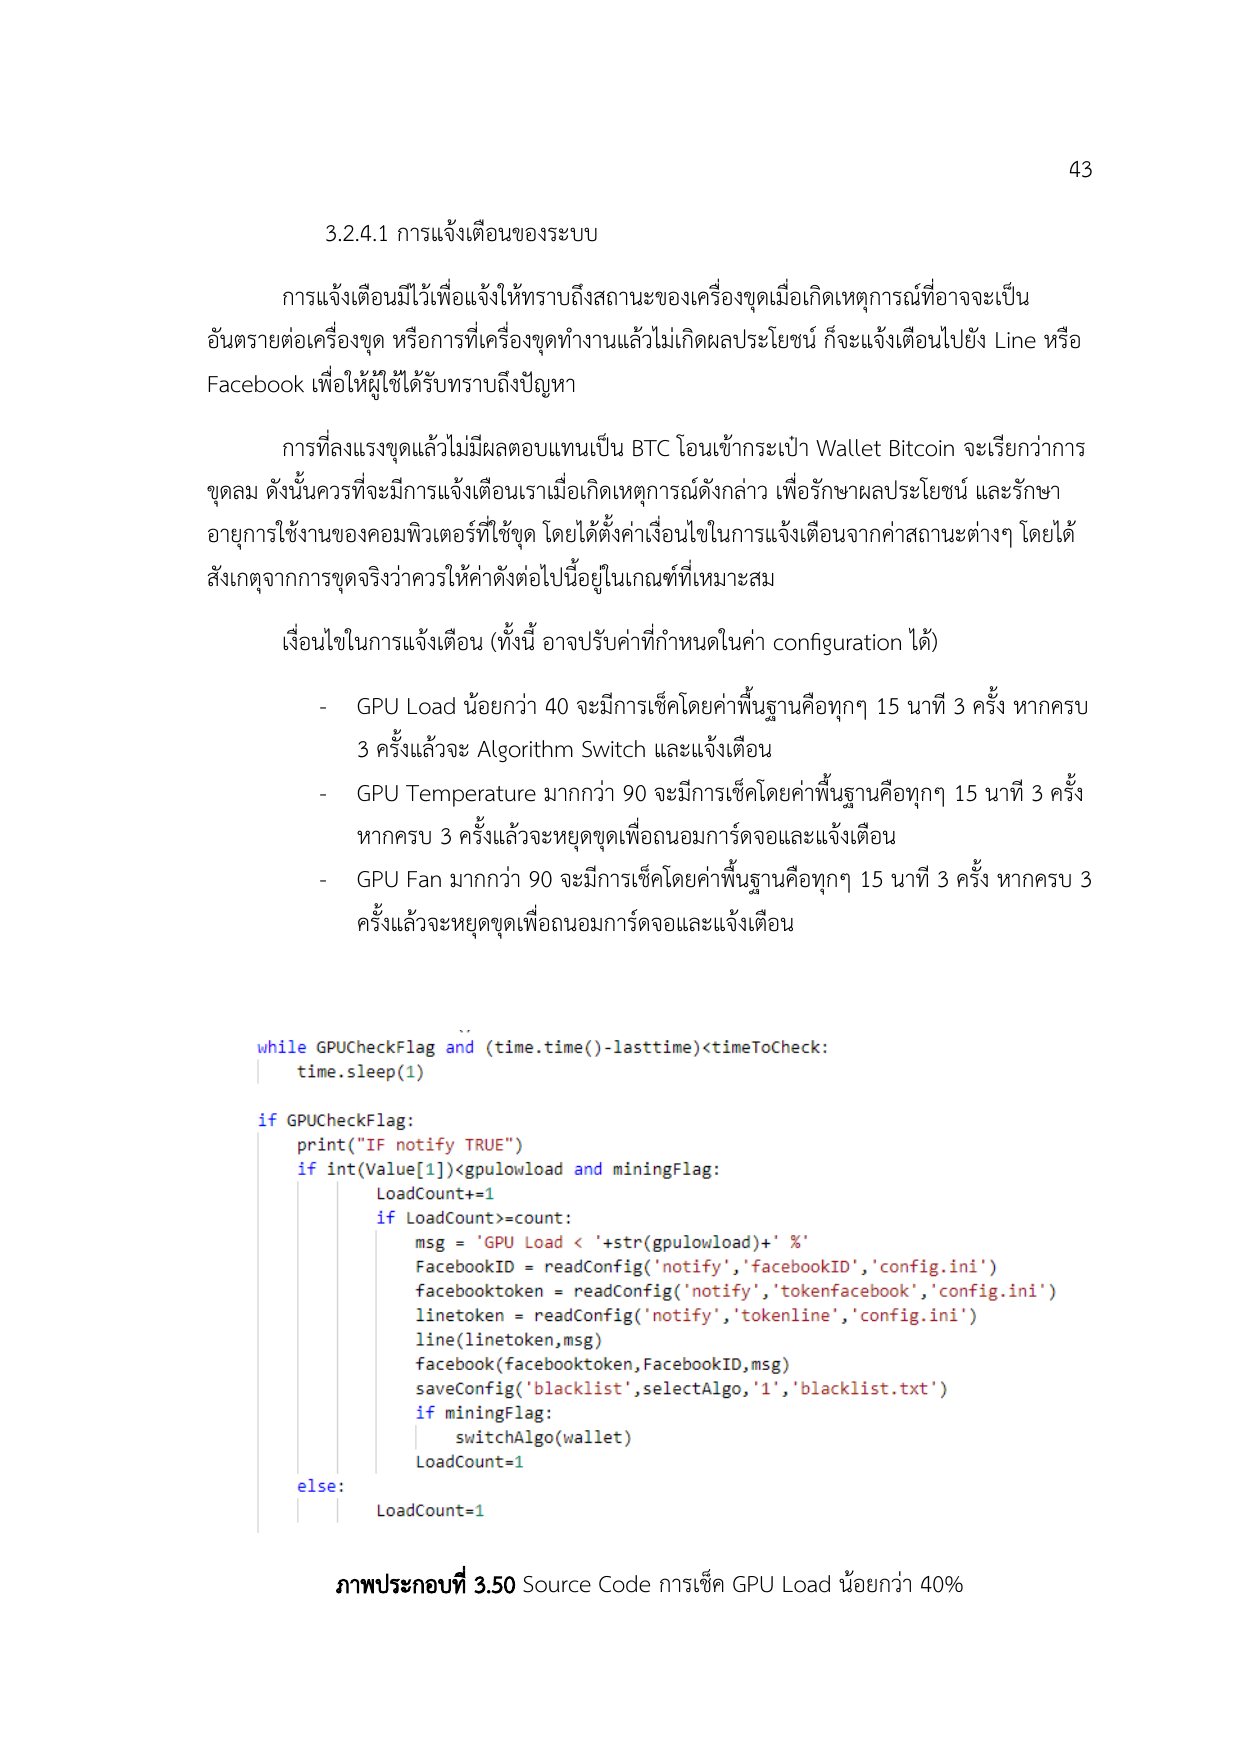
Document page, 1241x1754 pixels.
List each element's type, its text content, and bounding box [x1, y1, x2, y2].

list GPU Fan มากกว่า 90 จะมีการเช็คโดยค่าพื้นฐานคือทุกๆ 15 นาที 3 ครั้ง หากครบ 3 ครั้งแล้วจะหยุดขุดเพื่อถนอมการ์ดจอและแจ้งเตือน [319, 858, 1092, 939]
text การแจ้งเตือนมีไว้เพื่อแจ้งให้ทราบถึงสถานะของเครื่องขุดเมื่อเกิดเหตุการณ์ที่อาจจะเป็นอันตรายต่อเครื่องขุด หรือการที่เครื่องขุดทำงานแล้วไม่เกิดผลประโยชน์ ก็จะแจ้งเตือนไปยัง Line หรือ Facebook เพื่อให้ผู้ใช้ได้รับทราบถึงปัญหา [207, 276, 1092, 400]
list GPU Temperature มากกว่า 90 จะมีการเช็คโดยค่าพื้นฐานคือทุกๆ 15 นาที 3 ครั้ง หากครบ 3 ครั้งแล้วจะหยุดขุดเพื่อถนอมการ์ดจอและแจ้งเตือน [319, 772, 1092, 853]
text การที่ลงแรงขุดแล้วไม่มีผลตอบแทนเป็น BTC โอนเข้ากระเป๋า Wallet Bitcoin จะเรียกว่าการขุดลม ดังนั้นควรที่จะมีการแจ้งเตือนเราเมื่อเกิดเหตุการณ์ดังกล่าว เพื่อรักษาผลประโยชน์ และรักษาอายุการใช้งานของคอมพิวเตอร์ที่ใช้ขุด โดยได้ตั้งค่าเงื่อนไขในการแจ้งเตือนจากค่าสถานะต่างๆ โดยได้สังเกตุจากการขุดจริงว่าควรให้ค่าดังต่อไปนี้อยู่ในเกณฑ์ที่เหมาะสม [207, 427, 1092, 594]
text เงื่อนไขในการแจ้งเตือน (ทั้งนี้ อาจปรับค่าที่กำหนดในค่า configuration ได้) [207, 621, 1092, 659]
list GPU Load น้อยกว่า 40 จะมีการเช็คโดยค่าพื้นฐานคือทุกๆ 15 นาที 3 ครั้ง หากครบ 3 ครั้งแล้วจะ Algorithm Switch และแจ้งเตือน [319, 685, 1092, 766]
picture [228, 1030, 1071, 1533]
subtitle การแจ้งเตือนของระบบ [207, 212, 1092, 249]
